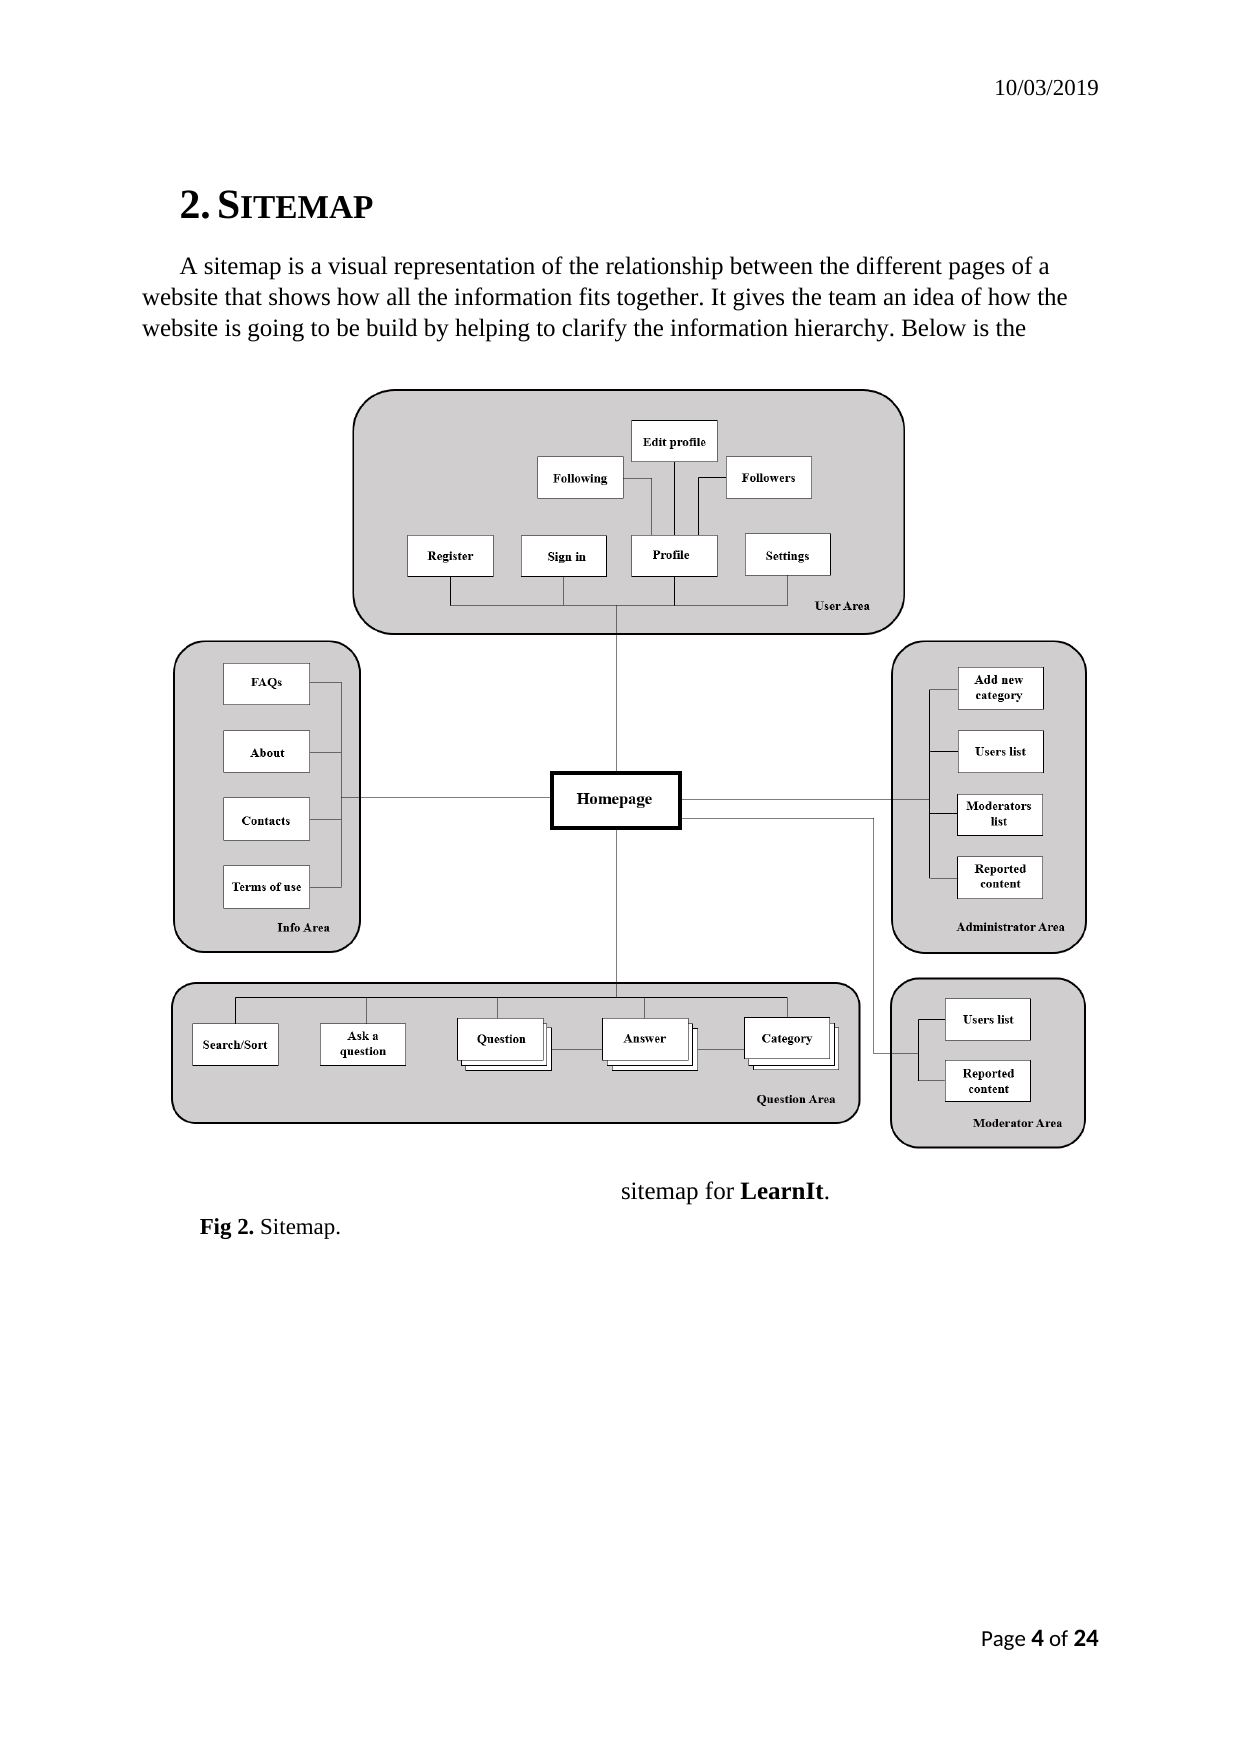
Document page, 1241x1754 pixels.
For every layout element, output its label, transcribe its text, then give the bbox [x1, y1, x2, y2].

text A sitemap is a visual representation of the relationship between the different pages of a website that shows how all the information fits together. It gives the team an idea of how the website is going to be build by helping to clarify the information hierarchy. Below is the sitemap for LearnIt. [142, 1176, 1098, 1205]
picture [141, 350, 1118, 1176]
text A sitemap is a visual representation of the relationship between the different pages of a website that shows how all the information fits together. It gives the team an idea of how the website is going to be build by helping to clarify the information hierarchy. Below is the sitemap for LearnIt. [142, 251, 1098, 350]
subtitle Sitemap [179, 179, 1098, 227]
